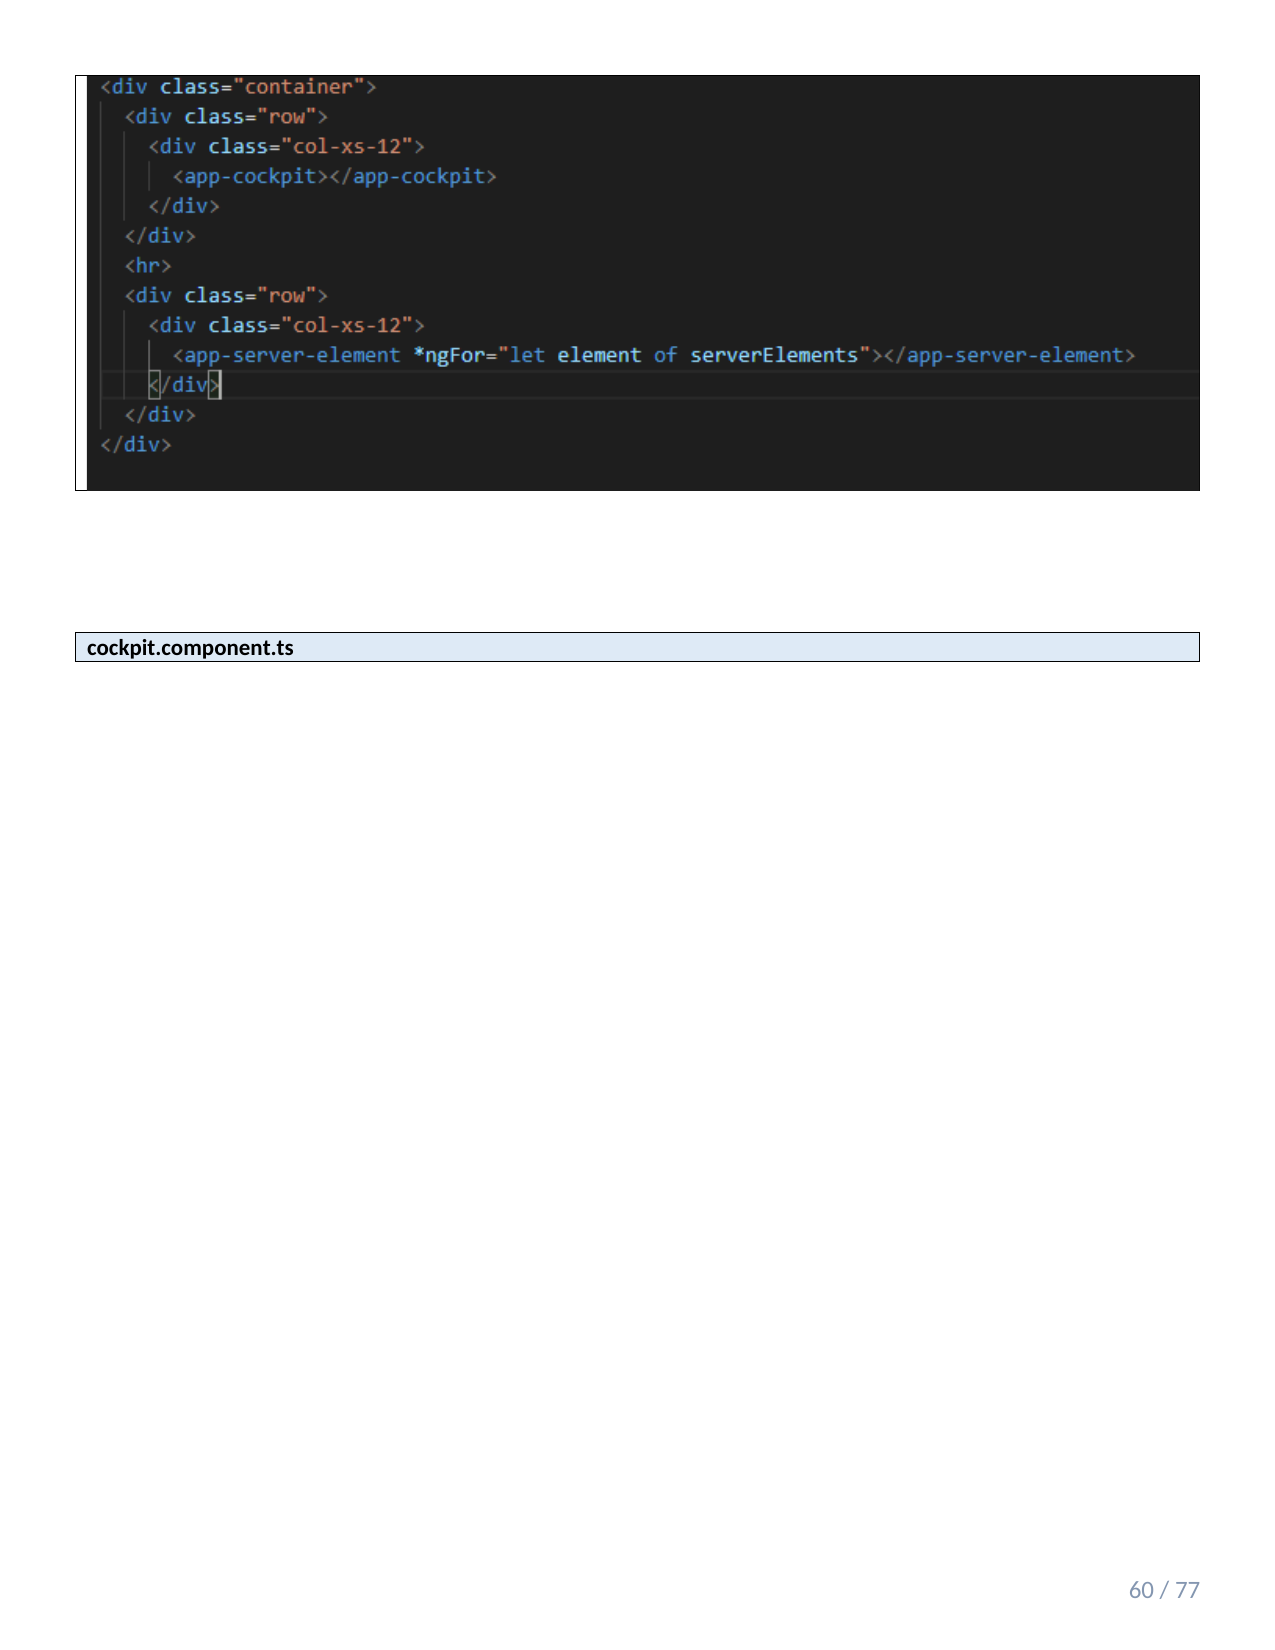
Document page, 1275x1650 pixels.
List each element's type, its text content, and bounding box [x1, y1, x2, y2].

picture [86, 76, 1200, 491]
table_cell [76, 76, 86, 490]
table_header cockpit.component.ts [76, 633, 1199, 661]
